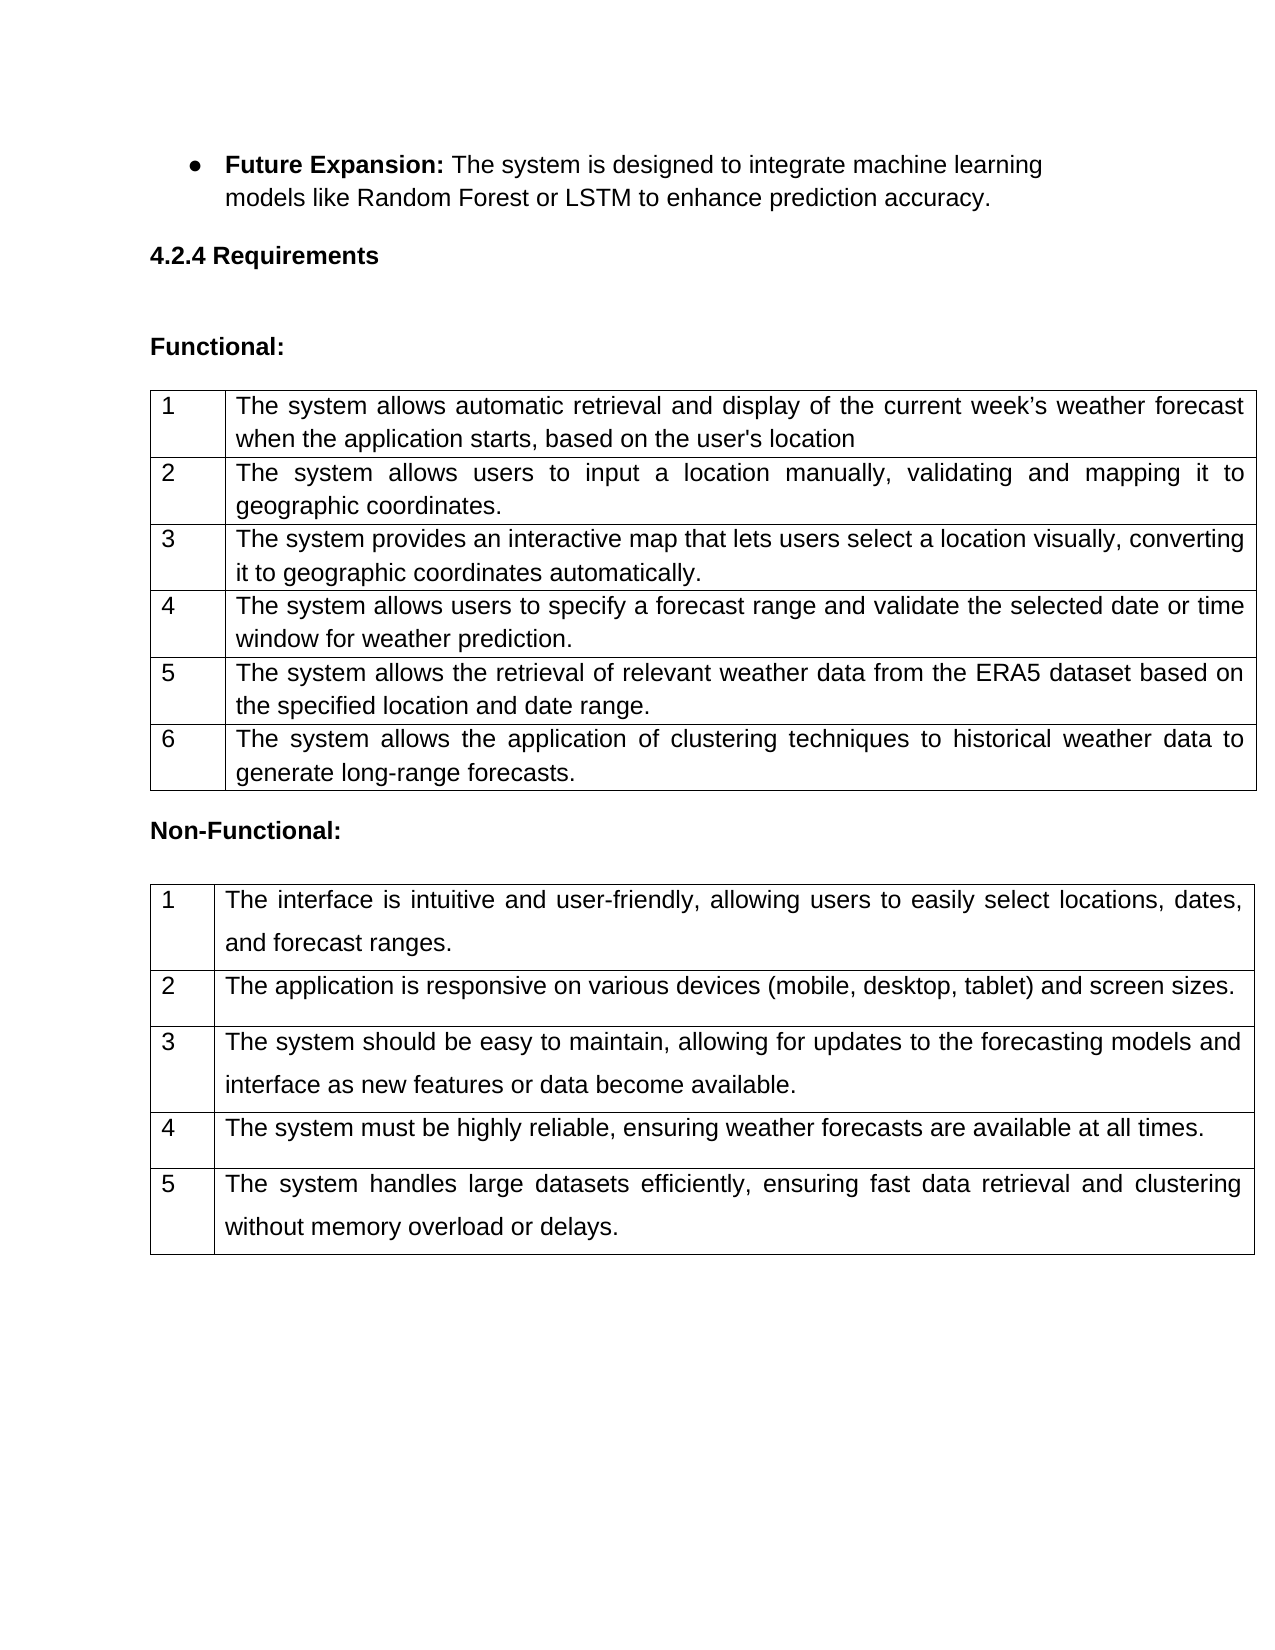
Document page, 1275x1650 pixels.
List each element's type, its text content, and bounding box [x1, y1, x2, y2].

table_cell The system must be highly reliable, ensuring weather forecasts are available at all times. [215, 1113, 1254, 1168]
table_cell The system handles large datasets efficiently, ensuring fast data retrieval and clustering without memory overload or delays. [215, 1169, 1254, 1254]
table_cell 4 [151, 591, 225, 657]
table_cell 2 [151, 971, 214, 1026]
table_header The system allows automatic retrieval and display of the current week’s weather forecast when the application starts, based on the user's location [226, 391, 1256, 457]
table_cell 6 [151, 725, 225, 790]
subtitle 4.2.4 Requirements [150, 241, 1125, 270]
table_cell 5 [151, 658, 225, 723]
table_cell 4 [151, 1113, 214, 1168]
table_header 1 [151, 885, 214, 970]
table_header The interface is intuitive and user-friendly, allowing users to easily select locations, dates, and forecast ranges. [215, 885, 1254, 970]
table_cell The system allows users to input a location manually, validating and mapping it to geographic coordinates. [226, 458, 1256, 523]
table_cell The application is responsive on various devices (mobile, desktop, tablet) and screen sizes. [215, 971, 1254, 1026]
table_cell The system provides an interactive map that lets users select a location visually, converting it to geographic coordinates automatically. [226, 525, 1256, 590]
text Functional: [150, 332, 1125, 361]
table_cell The system should be easy to maintain, allowing for updates to the forecasting models and interface as new features or data become available. [215, 1027, 1254, 1112]
table_header 1 [151, 391, 225, 457]
table_cell 5 [151, 1169, 214, 1254]
table_cell 2 [151, 458, 225, 523]
list Future Expansion: The system is designed to integrate machine learning models like Random Forest or LSTM to enhance prediction accuracy. [187, 150, 1125, 212]
table_cell 3 [151, 525, 225, 590]
text Non-Functional: [150, 816, 1125, 845]
table_cell The system allows users to specify a forecast range and validate the selected date or time window for weather prediction. [226, 591, 1256, 657]
table_cell The system allows the retrieval of relevant weather data from the ERA5 dataset based on the specified location and date range. [226, 658, 1256, 723]
table_cell 3 [151, 1027, 214, 1112]
table_cell The system allows the application of clustering techniques to historical weather data to generate long-range forecasts. [226, 725, 1256, 790]
